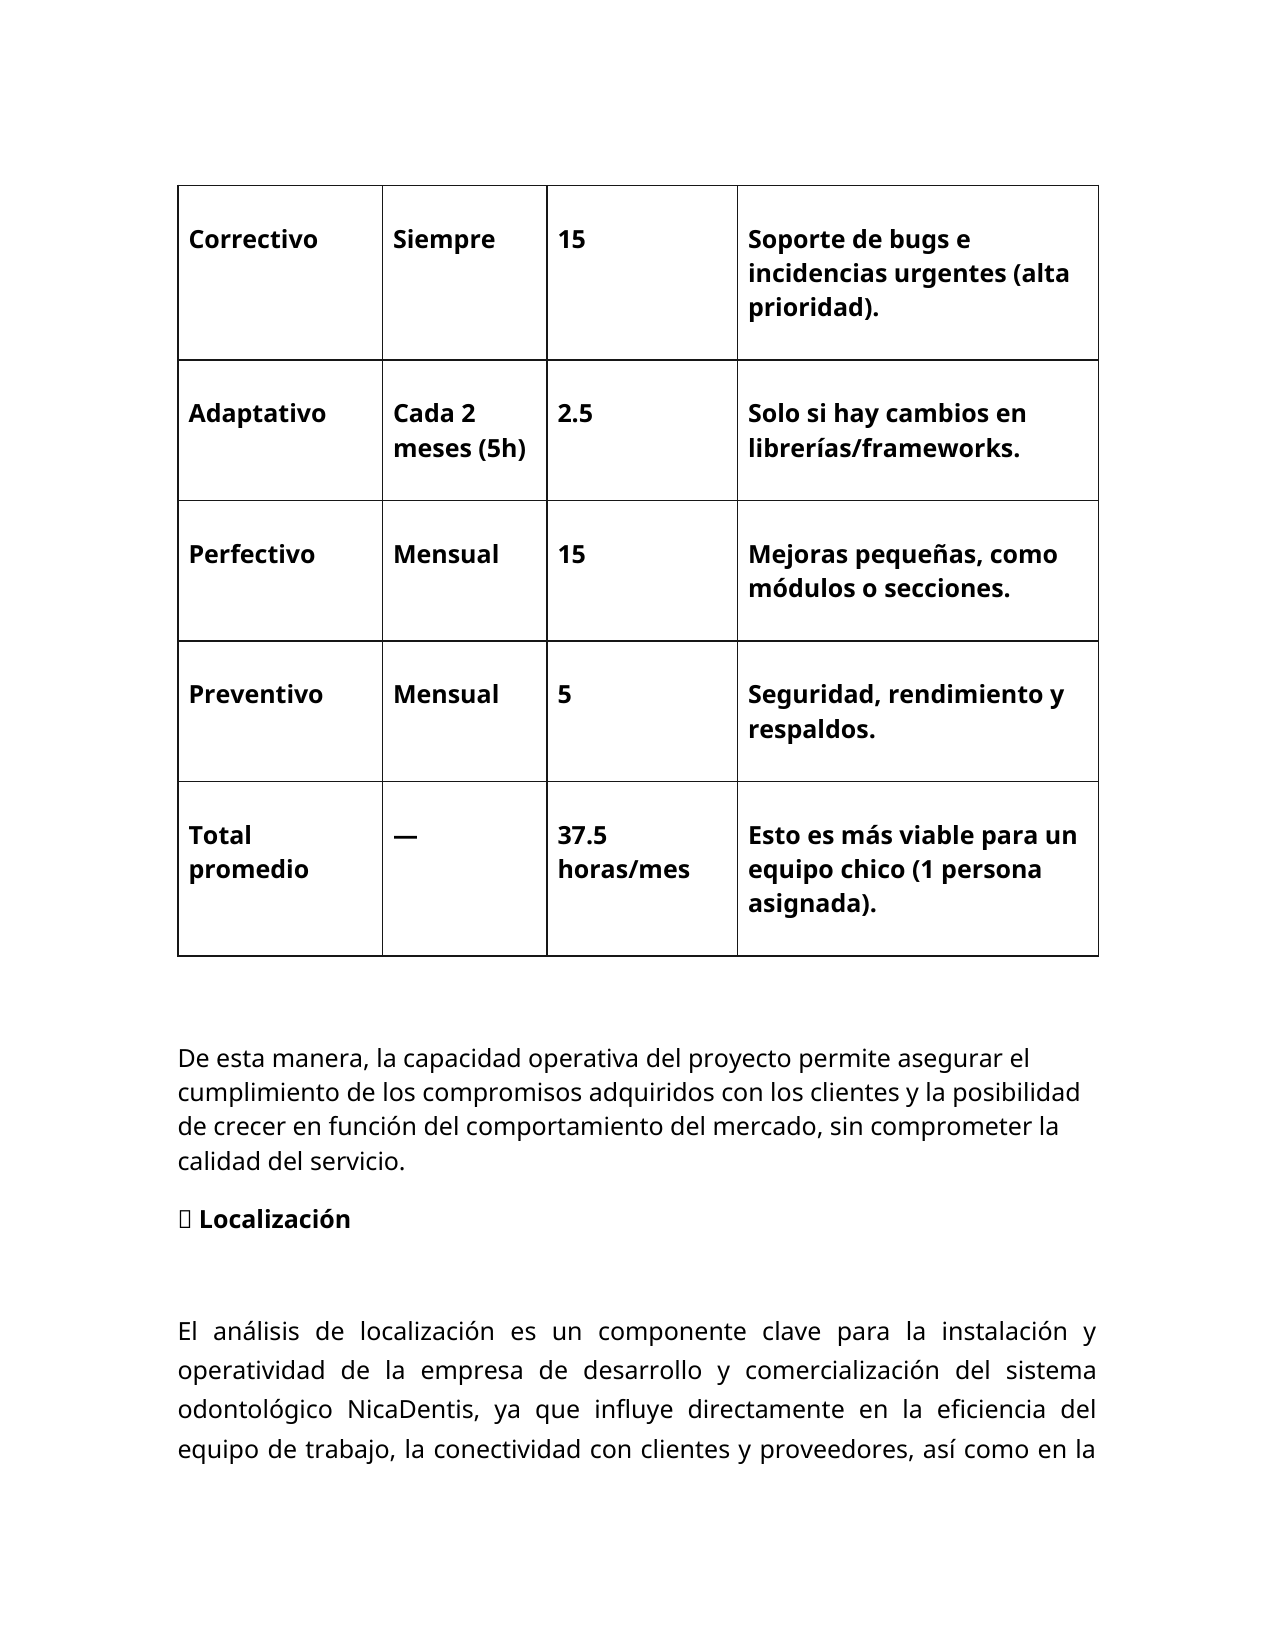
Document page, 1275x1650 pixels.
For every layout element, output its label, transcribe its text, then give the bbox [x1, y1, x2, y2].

text De esta manera, la capacidad operativa del proyecto permite asegurar el cumplimiento de los compromisos adquiridos con los clientes y la posibilidad de crecer en función del comportamiento del mercado, sin comprometer la calidad del servicio. [177, 1041, 1098, 1177]
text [177, 1314, 1098, 1465]
text  Localización [177, 1202, 1098, 1236]
